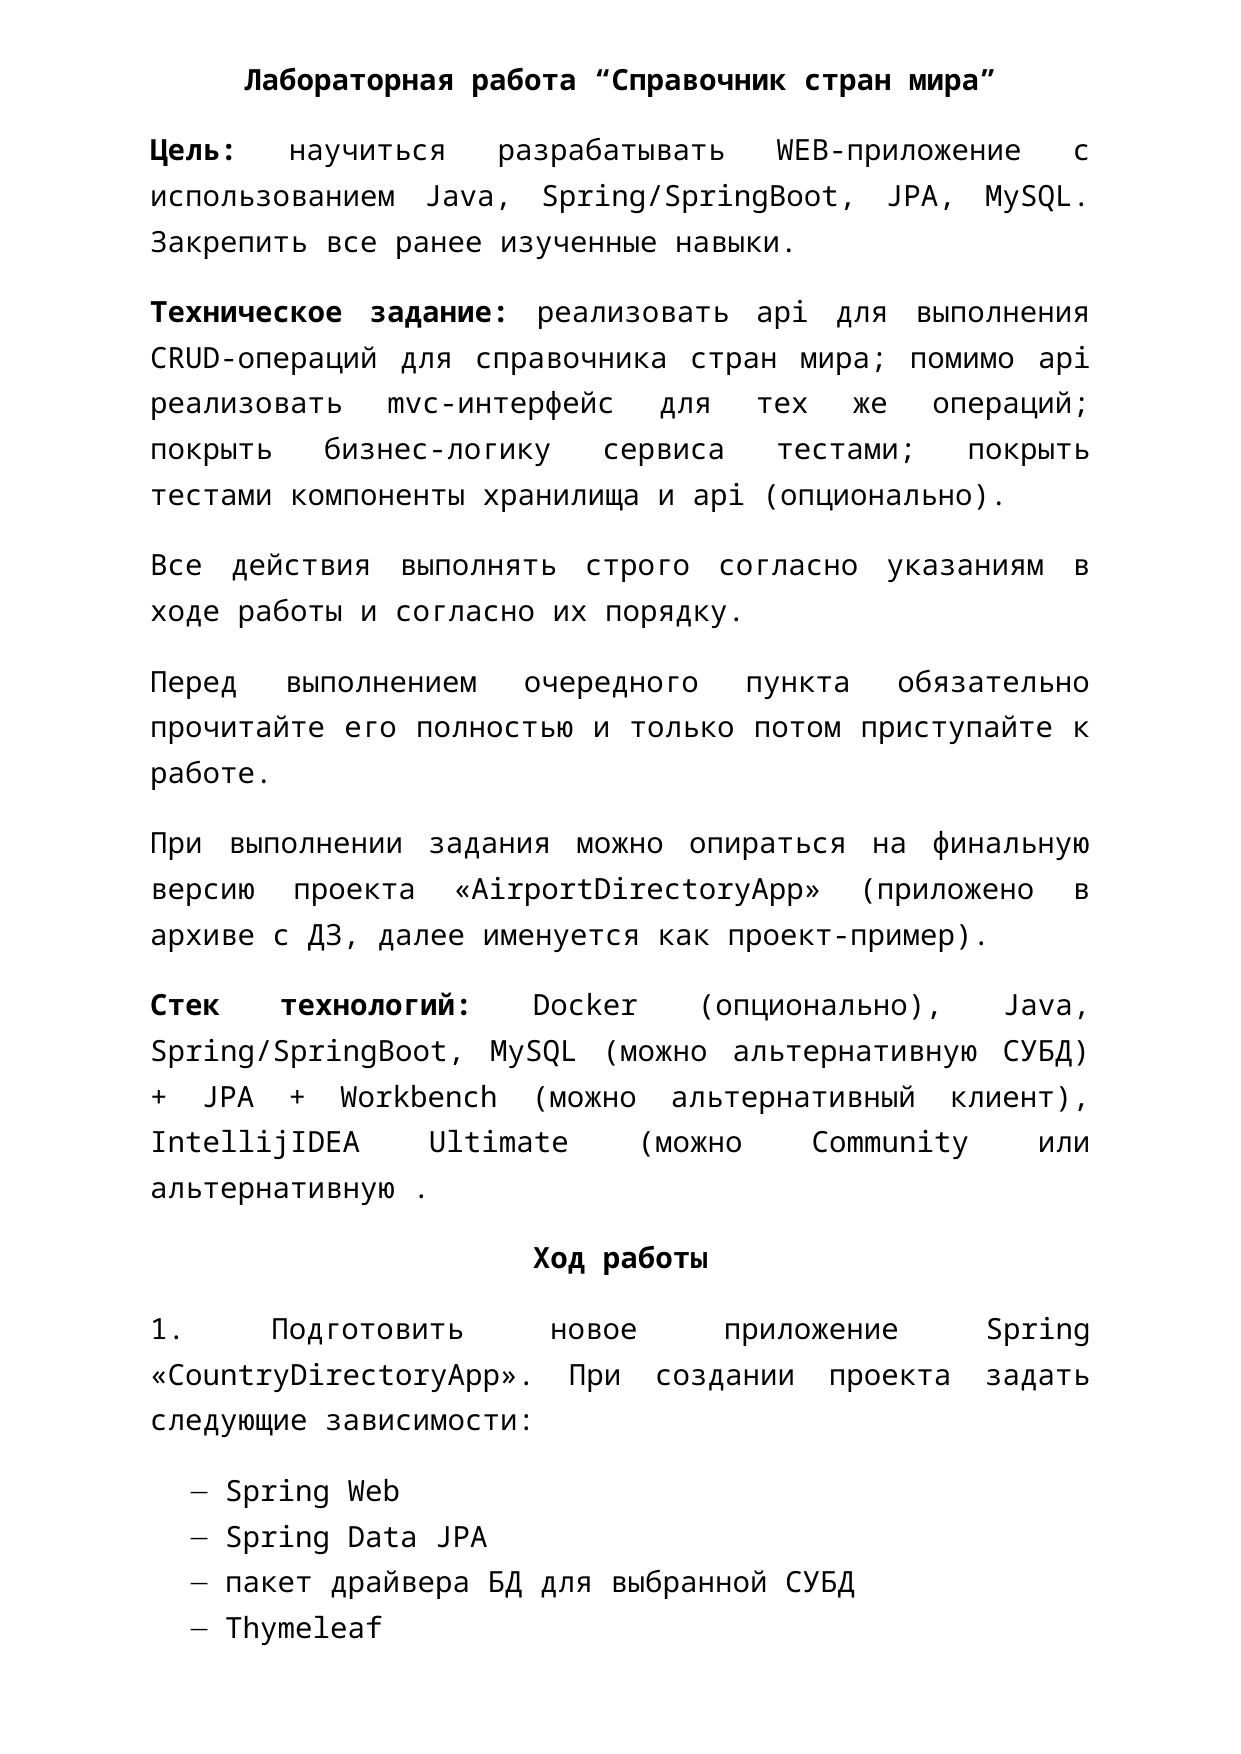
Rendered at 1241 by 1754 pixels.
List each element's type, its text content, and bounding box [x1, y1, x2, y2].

list Spring Data JPA [187, 1516, 1090, 1556]
text Стек технологий: Docker (опционально), Java, Spring/SpringBoot, MySQL (можно альтернативную СУБД) + JPA + Workbench (можно альтернативный клиент), IntellijIDEA Ultimate (можно Community или альтернативную . [150, 985, 1090, 1207]
text Лабораторная работа “Справочник стран мира” [150, 59, 1090, 99]
text Цель: научиться разрабатывать WEB-приложение с использованием Java, Spring/SpringBoot, JPA, MySQL. Закрепить все ранее изученные навыки. [150, 130, 1090, 261]
text При выполнении задания можно опираться на финальную версию проекта «AirportDirectoryApp» (приложено в архиве с ДЗ, далее именуется как проект-пример). [150, 823, 1090, 954]
text Перед выполнением очередного пункта обязательно прочитайте его полностью и только потом приступайте к работе. [150, 661, 1090, 792]
list Spring Web [187, 1470, 1090, 1510]
list Thymeleaf [187, 1607, 1090, 1647]
text 1. Подготовить новое приложение Spring «CountryDirectoryApp». При создании проекта задать следующие зависимости: [150, 1308, 1090, 1439]
text Техническое задание: реализовать api для выполнения CRUD-операций для справочника стран мира; помимо api реализовать mvc-интерфейс для тех же операций; покрыть бизнес-логику сервиса тестами; покрыть тестами компоненты хранилища и api (опционально). [150, 292, 1090, 514]
list пакет драйвера БД для выбранной СУБД [187, 1562, 1090, 1601]
text Все действия выполнять строго согласно указаниям в ходе работы и согласно их порядку. [150, 545, 1090, 630]
text Ход работы [150, 1238, 1090, 1277]
